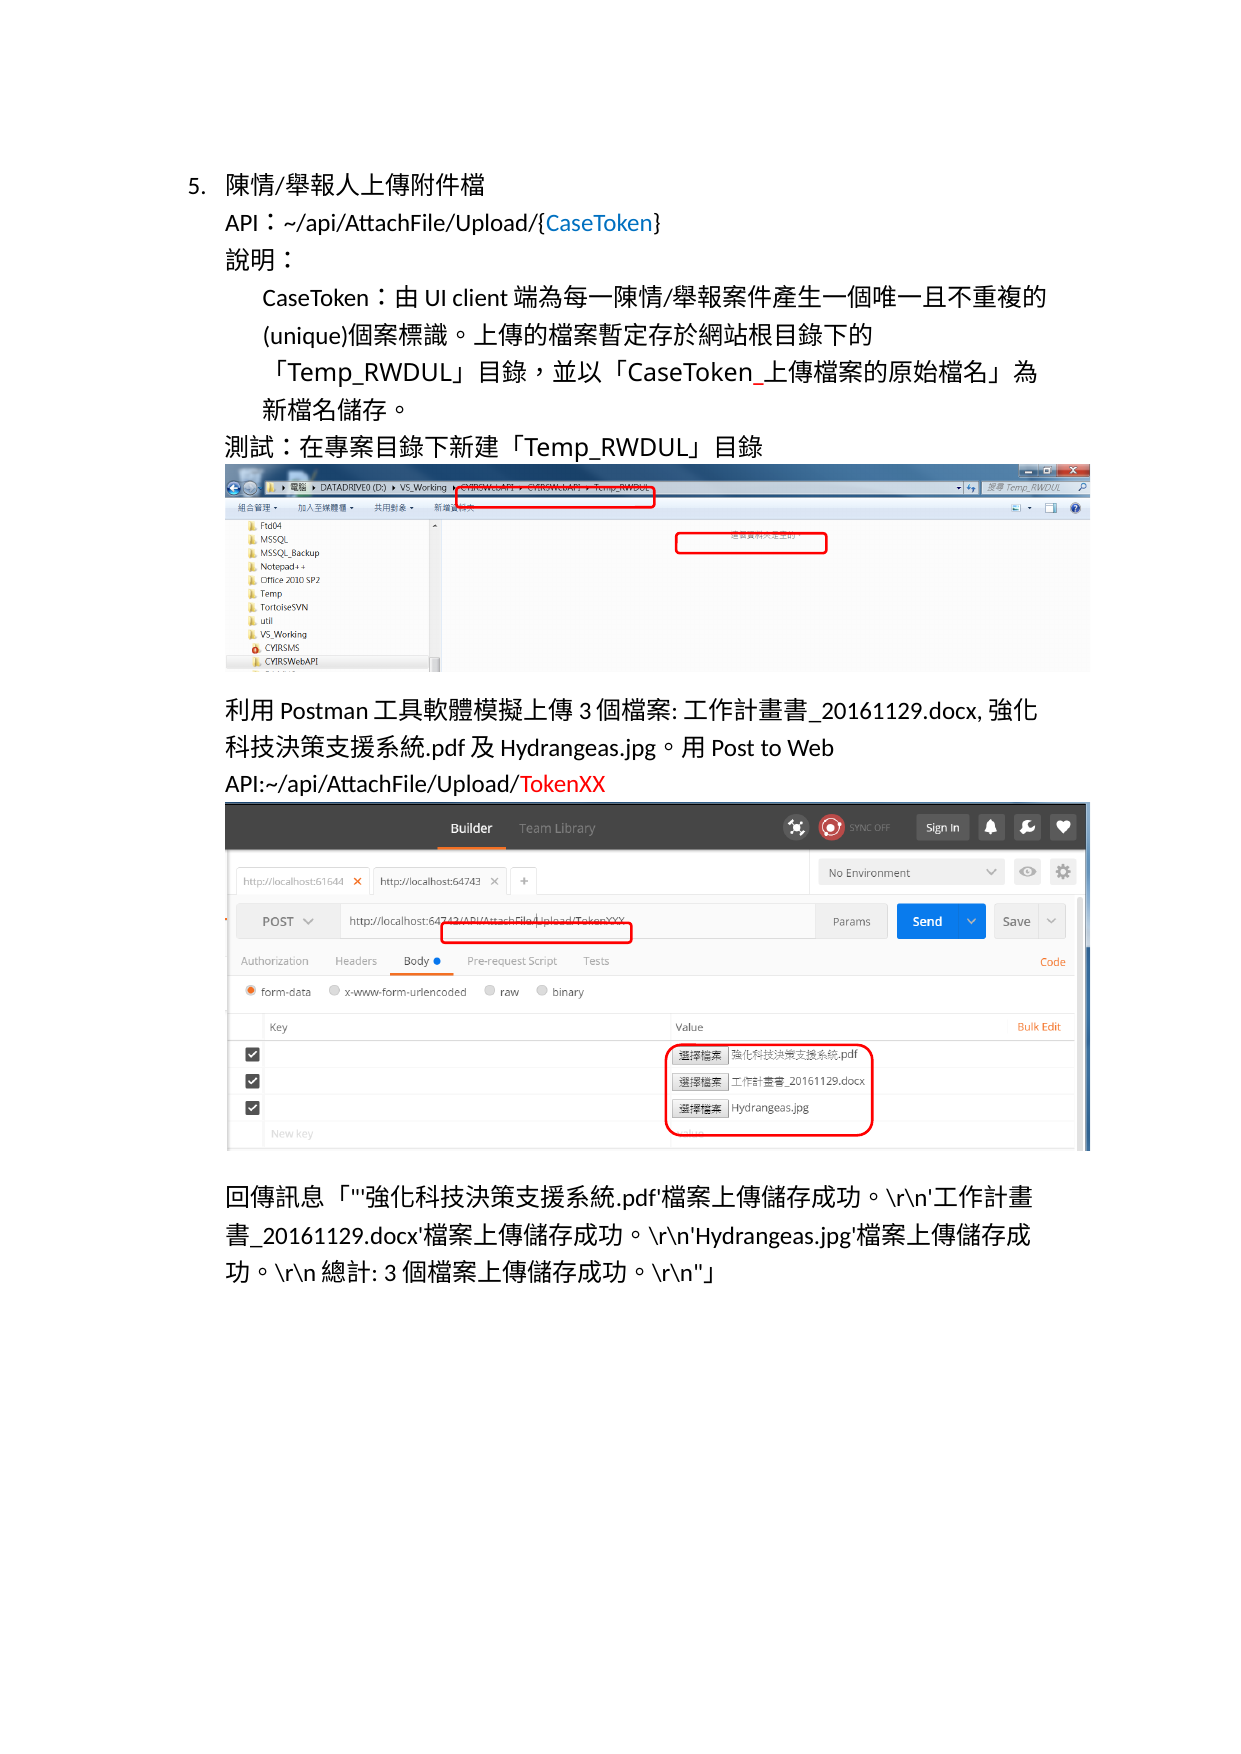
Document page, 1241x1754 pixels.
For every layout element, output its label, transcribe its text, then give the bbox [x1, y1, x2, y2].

list API：~/api/AttachFile/Upload/{CaseToken} [225, 202, 1053, 239]
picture [225, 802, 1091, 1151]
list 陳情/舉報人上傳附件檔 [187, 164, 1053, 202]
list 利用Postman工具軟體模擬上傳3個檔案: 工作計畫書_20161129.docx, 強化科技決策支援系統.pdf及Hydrangeas.jpg。用Post to Web API:~/api/AttachFile/Upload/TokenXX [225, 689, 1053, 802]
list 測試：在專案目錄下新建「Temp_RWDUL」目錄 [224, 427, 1053, 464]
list 回傳訊息「"'強化科技決策支援系統.pdf'檔案上傳儲存成功。\r\n'工作計畫書_20161129.docx'檔案上傳儲存成功。\r\n'Hydrangeas.jpg'檔案上傳儲存成功。\r\n總計: 3 個檔案上傳儲存成功。\r\n"」 [225, 1177, 1053, 1289]
picture [225, 464, 1091, 672]
list CaseToken：由UI client端為每一陳情/舉報案件產生一個唯一且不重複的 (unique)個案標識。上傳的檔案暫定存於網站根目錄下的「Temp_RWDUL」目錄，並以「CaseToken_上傳檔案的原始檔名」為新檔名儲存。 [262, 277, 1053, 427]
list 說明： [225, 239, 1053, 277]
